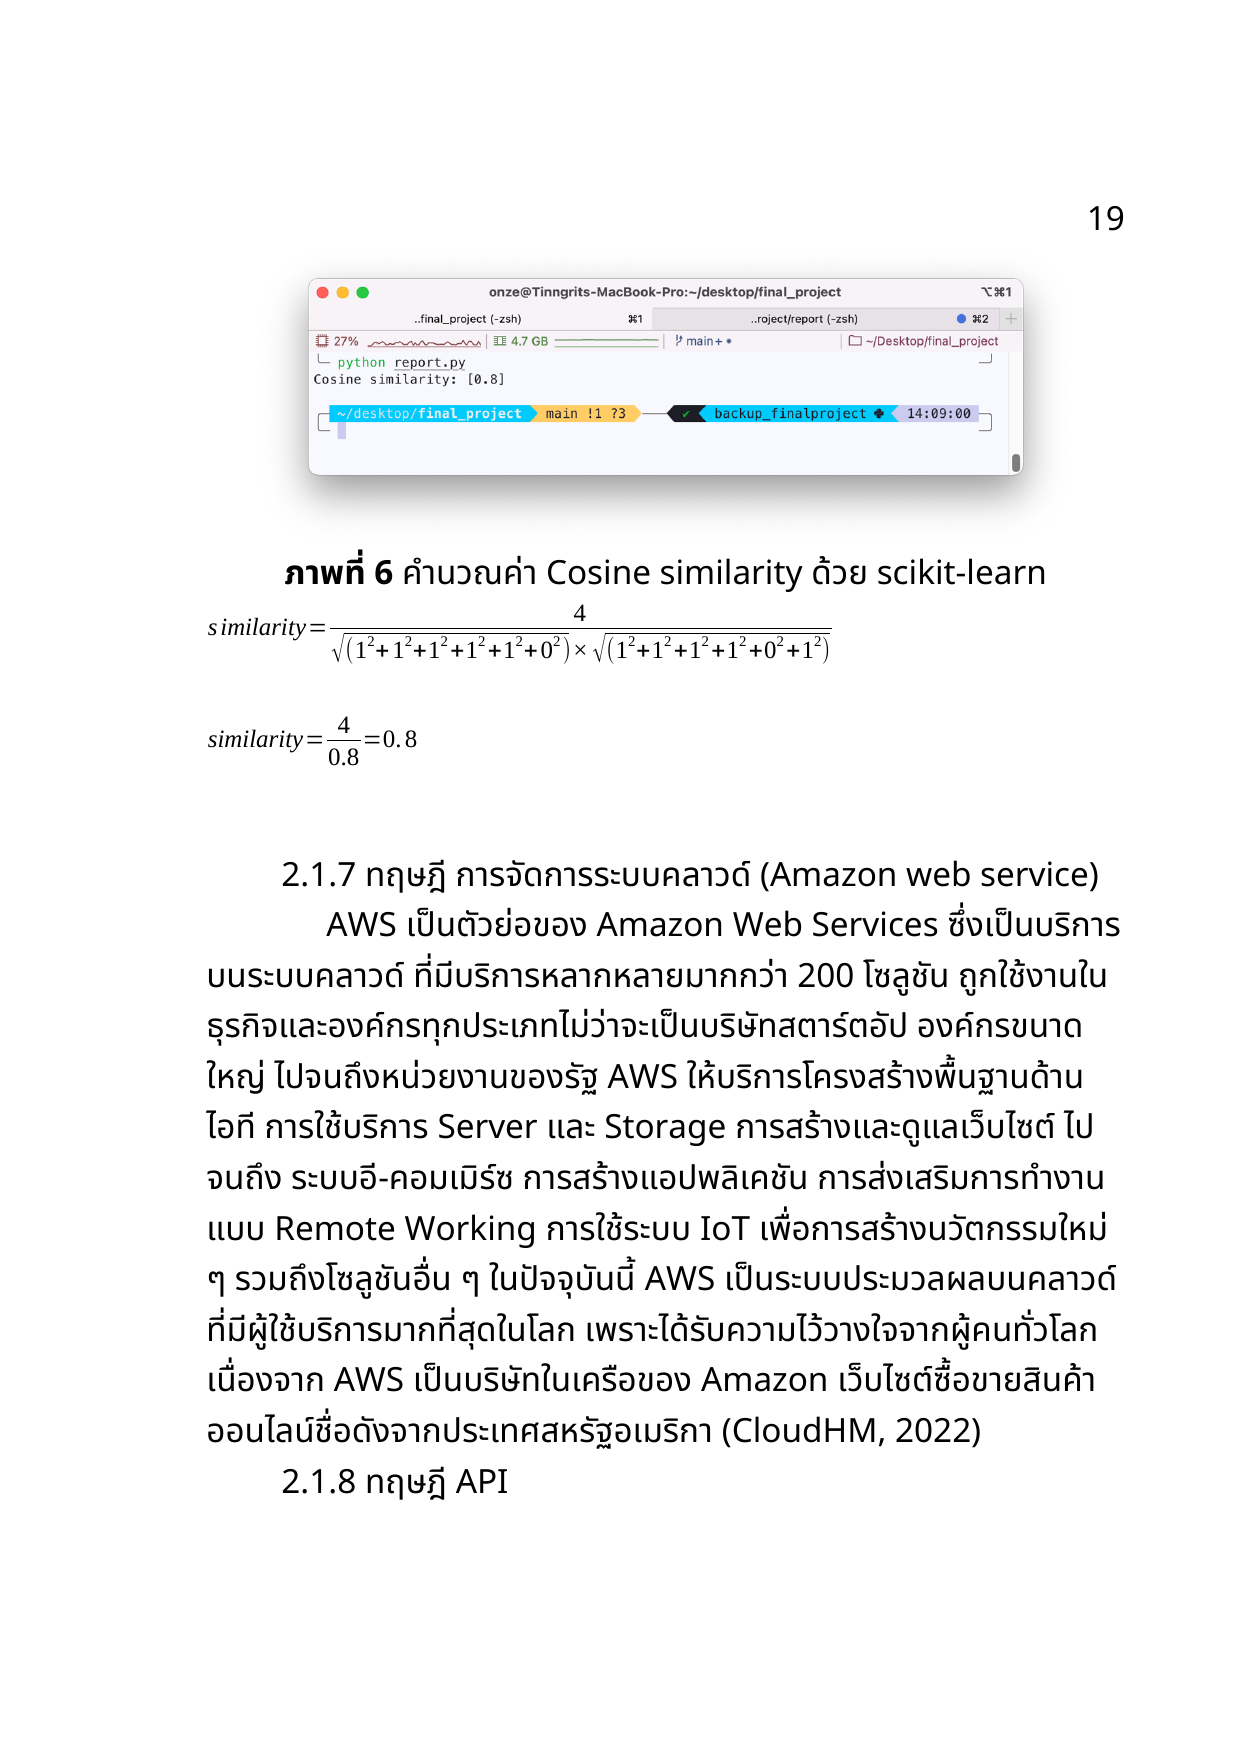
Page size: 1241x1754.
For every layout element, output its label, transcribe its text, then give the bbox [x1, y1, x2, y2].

text 2.1.7 ทฤษฎี การจัดการระบบคลาวด์ (Amazon web service) [206, 850, 1125, 901]
text ภาพที่ 6 คำนวณค่า Cosine similarity ด้วย scikit-learn [206, 549, 1125, 600]
text 2.1.8 ทฤษฎี API [206, 1457, 1125, 1508]
picture [252, 240, 1079, 549]
text AWS เป็นตัวย่อของ Amazon Web Services ซึ่งเป็นบริการบนระบบคลาวด์ ที่มีบริการหลากหลายมากกว่า 200 โซลูชัน ถูกใช้งานในธุรกิจและองค์กรทุกประเภทไม่ว่าจะเป็นบริษัทสตาร์ตอัป องค์กรขนาดใหญ่ ไปจนถึงหน่วยงานของรัฐ AWS ให้บริการโครงสร้างพื้นฐานด้านไอที การใช้บริการ Server และ Storage การสร้างและดูแลเว็บไซต์ ไปจนถึง ระบบอี-คอมเมิร์ซ การสร้างแอปพลิเคชัน การส่งเสริมการทำงานแบบ Remote Working การใช้ระบบ IoT เพื่อการสร้างนวัตกรรมใหม่ ๆ รวมถึงโซลูชันอื่น ๆ ในปัจจุบันนี้ AWS เป็นระบบประมวลผลบนคลาวด์ที่มีผู้ใช้บริการมากที่สุดในโลก เพราะได้รับความไว้วางใจจากผู้คนทั่วโลก เนื่องจาก AWS เป็นบริษัทในเครือของ Amazon เว็บไซต์ซื้อขายสินค้าออนไลน์ชื่อดังจากประเทศสหรัฐอเมริกา [206, 901, 1125, 1457]
